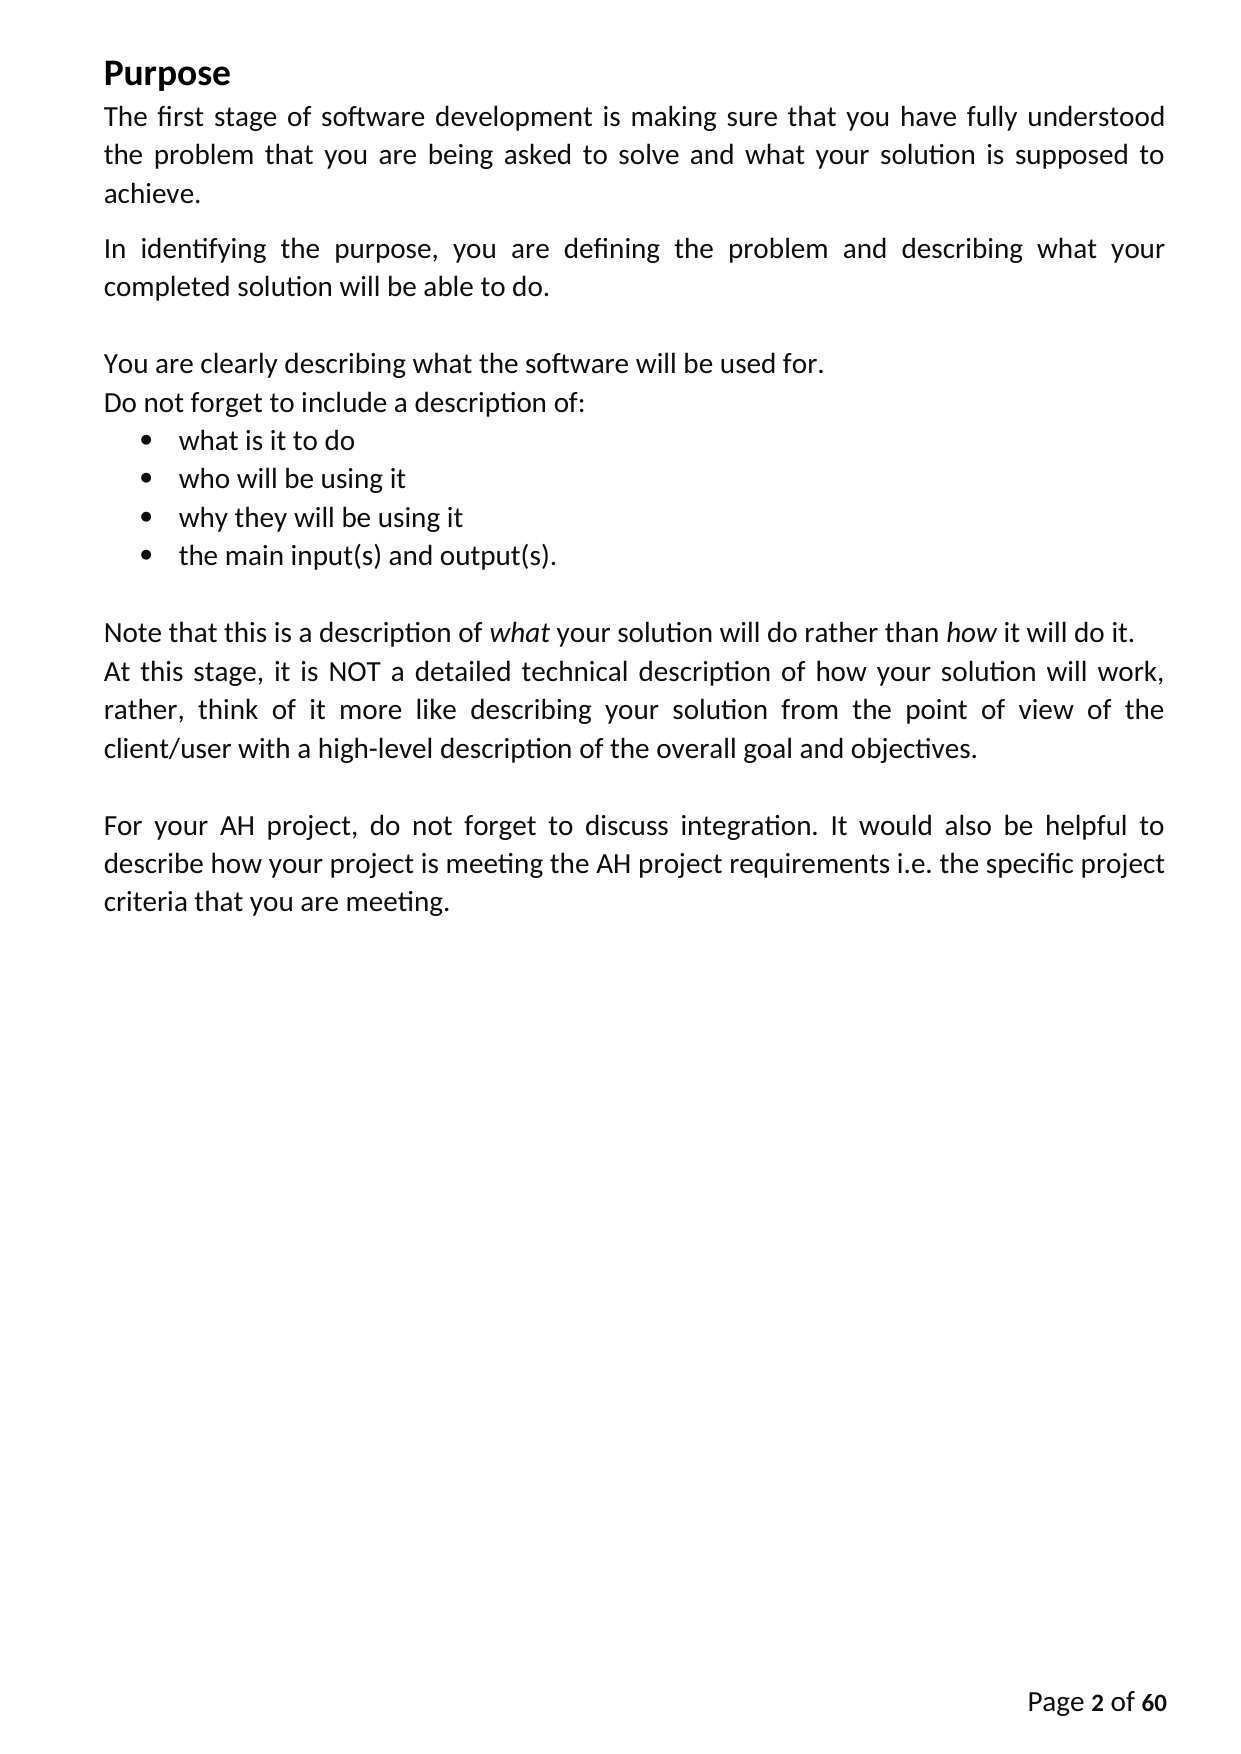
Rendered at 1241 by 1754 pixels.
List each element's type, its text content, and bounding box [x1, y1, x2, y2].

list what is it to do [141, 422, 1167, 458]
text You are clearly describing what the software will be used for. [103, 345, 1167, 381]
text Note that this is a description of what your solution will do rather than how it will do it. [103, 614, 1167, 650]
list the main input(s) and output(s). [141, 537, 1167, 573]
text For your AH project, do not forget to discuss integration. It would also be helpful to describe how your project is meeting the AH project requirements i.e. the specific project criteria that you are meeting. [103, 807, 1167, 919]
subtitle Purpose [103, 48, 1167, 94]
text The first stage of software development is making sure that you have fully understood the problem that you are being asked to solve and what your solution is supposed to achieve. [103, 98, 1167, 211]
text Do not forget to include a description of: [103, 384, 1167, 419]
list who will be using it [141, 461, 1167, 496]
list why they will be using it [141, 499, 1167, 535]
text At this stage, it is NOT a detailed technical description of how your solution will work, rather, think of it more like describing your solution from the point of view of the client/user with a high-level description of the overall goal and objectives. [103, 653, 1167, 765]
text In identifying the purpose, you are defining the problem and describing what your completed solution will be able to do. [103, 230, 1167, 304]
